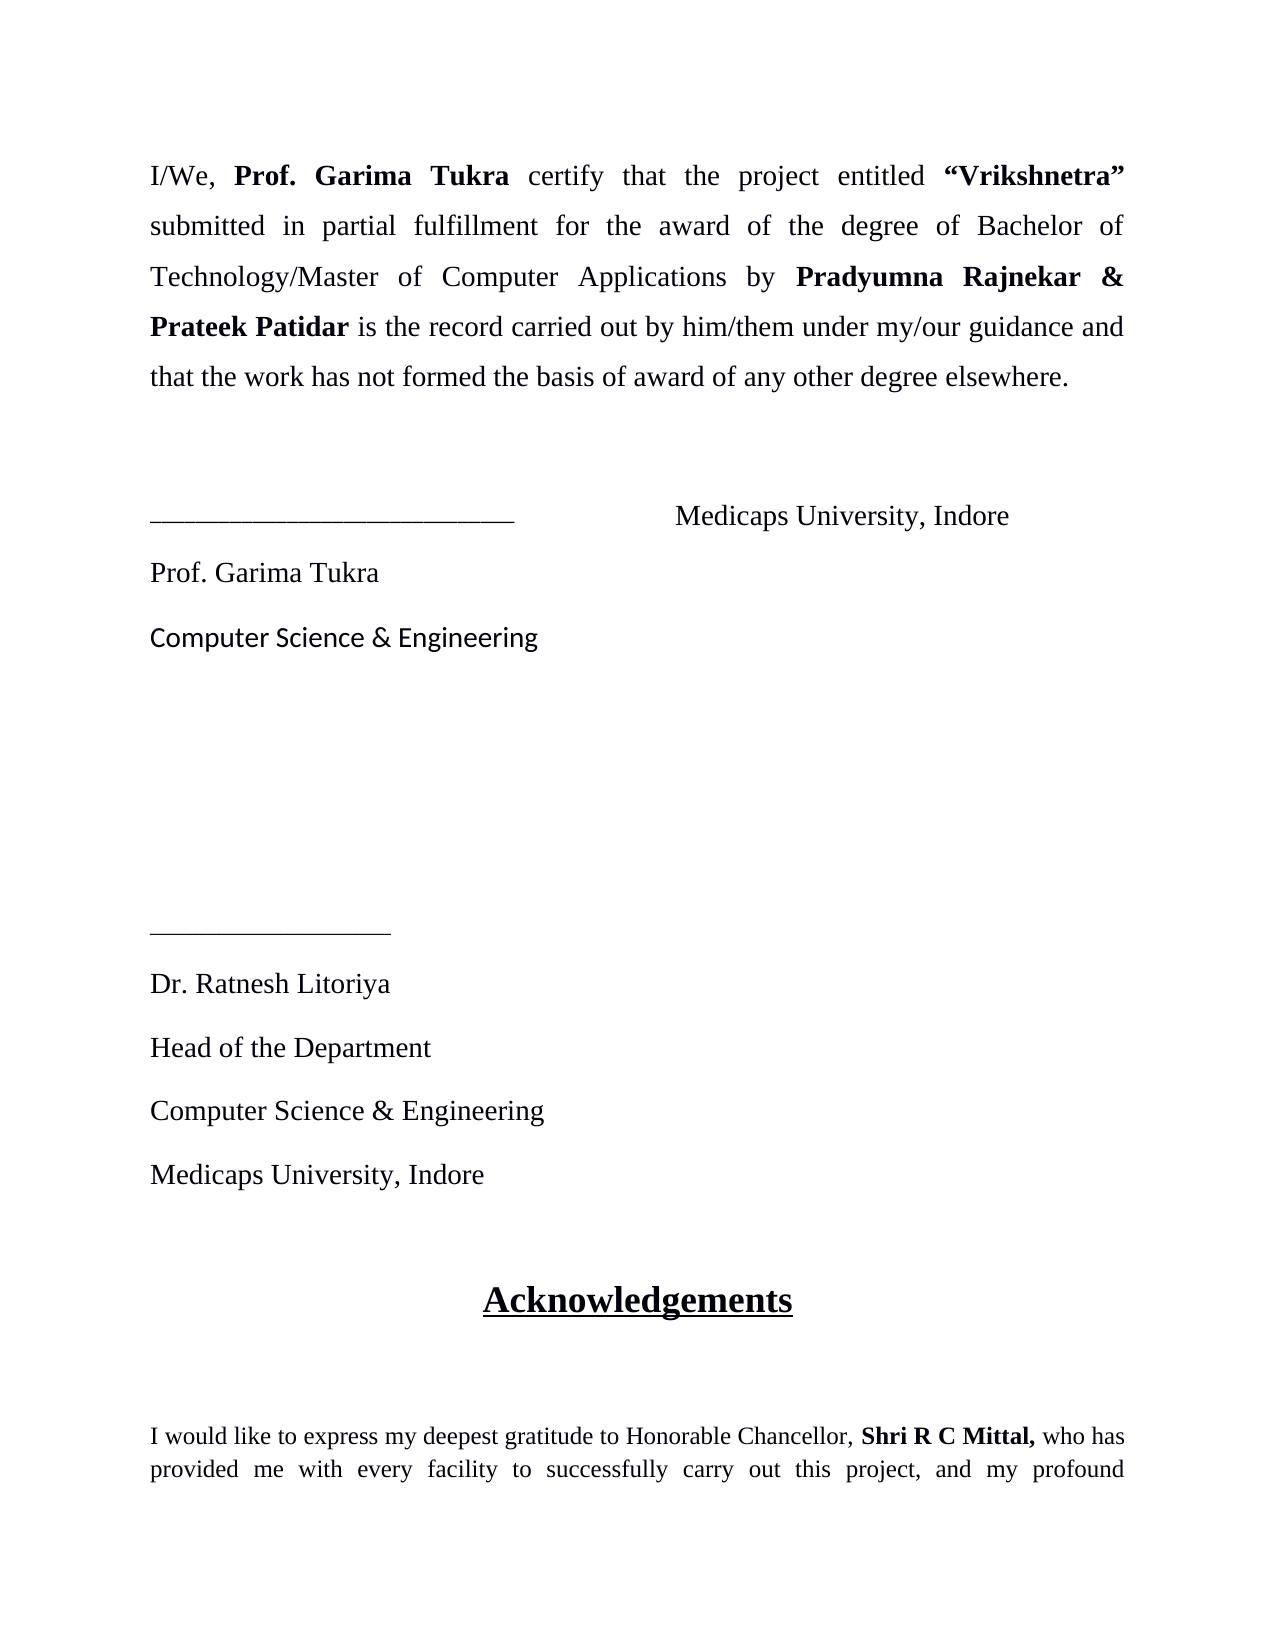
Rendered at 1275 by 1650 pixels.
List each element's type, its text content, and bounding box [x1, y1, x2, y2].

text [150, 1421, 1125, 1483]
text Computer Science & Engineering [150, 1093, 1125, 1127]
text ________________________________ [150, 498, 600, 526]
text _____________________ [150, 911, 1125, 937]
text Computer Science & Engineering [150, 619, 600, 654]
text Medicaps University, Indore [150, 1157, 1125, 1191]
text I/We, Prof. Garima Tukra certify that the project entitled “Vrikshnetra” submitted in partial fulfillment for the award of the degree of Bachelor of Technology/Master of Computer Applications by Pradyumna Rajnekar & Prateek Patidar is the record carried out by him/them under my/our guidance and that the work has not formed the basis of award of any other degree elsewhere. [150, 158, 1125, 393]
text Dr. Ratnesh Litoriya [150, 966, 1125, 1000]
text Head of the Department [150, 1030, 1125, 1063]
text Prof. Garima Tukra [150, 555, 600, 589]
text Acknowledgements [150, 1278, 1125, 1321]
text Medicaps University, Indore [675, 498, 1125, 532]
